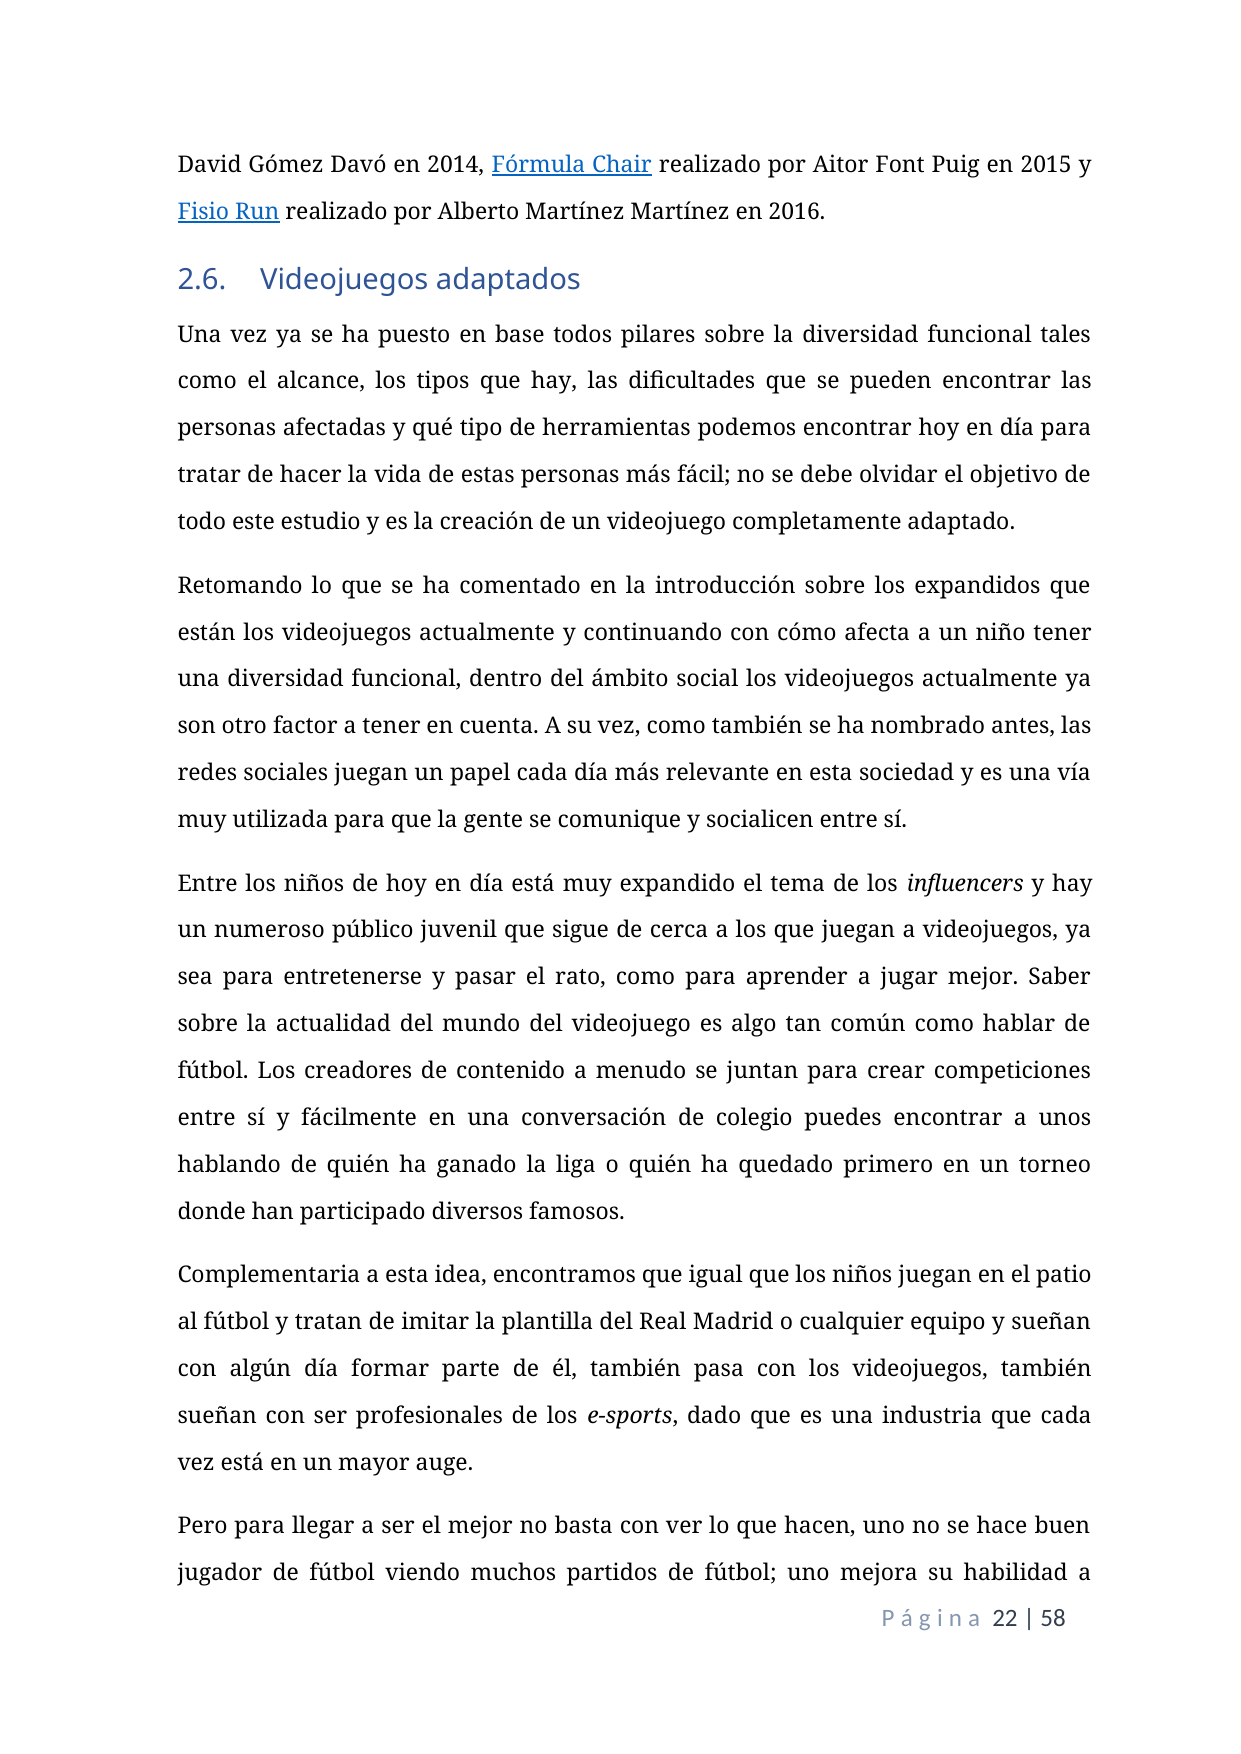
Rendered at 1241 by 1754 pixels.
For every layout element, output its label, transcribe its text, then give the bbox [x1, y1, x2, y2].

text Entre los niños de hoy en día está muy expandido el tema de los influencers y hay un numeroso público juvenil que sigue de cerca a los que juegan a videojuegos, ya sea para entretenerse y pasar el rato, como para aprender a jugar mejor. Saber sobre la actualidad del mundo del videojuego es algo tan común como hablar de fútbol. Los creadores de contenido a menudo se juntan para crear competiciones entre sí y fácilmente en una conversación de colegio puedes encontrar a unos hablando de quién ha ganado la liga o quién ha quedado primero en un torneo donde han participado diversos famosos. [177, 867, 1092, 1226]
text Una vez ya se ha puesto en base todos pilares sobre la diversidad funcional tales como el alcance, los tipos que hay, las dificultades que se pueden encontrar las personas afectadas y qué tipo de herramientas podemos encontrar hoy en día para tratar de hacer la vida de estas personas más fácil; no se debe olvidar el objetivo de todo este estudio y es la creación de un videojuego completamente adaptado. [177, 318, 1092, 536]
text Complementaria a esta idea, encontramos que igual que los niños juegan en el patio al fútbol y tratan de imitar la plantilla del Real Madrid o cualquier equipo y sueñan con algún día formar parte de él, también pasa con los videojuegos, también sueñan con ser profesionales de los e-sports, dado que es una industria que cada vez está en un mayor auge. [177, 1258, 1092, 1477]
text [177, 148, 1092, 226]
text Retomando lo que se ha comentado en la introducción sobre los expandidos que están los videojuegos actualmente y continuando con cómo afecta a un niño tener una diversidad funcional, dentro del ámbito social los videojuegos actualmente ya son otro factor a tener en cuenta. A su vez, como también se ha nombrado antes, las redes sociales juegan un papel cada día más relevante en esta sociedad y es una vía muy utilizada para que la gente se comunique y socialicen entre sí. [177, 569, 1092, 834]
list Videojuegos adaptados [177, 258, 1092, 298]
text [177, 1509, 1092, 1587]
